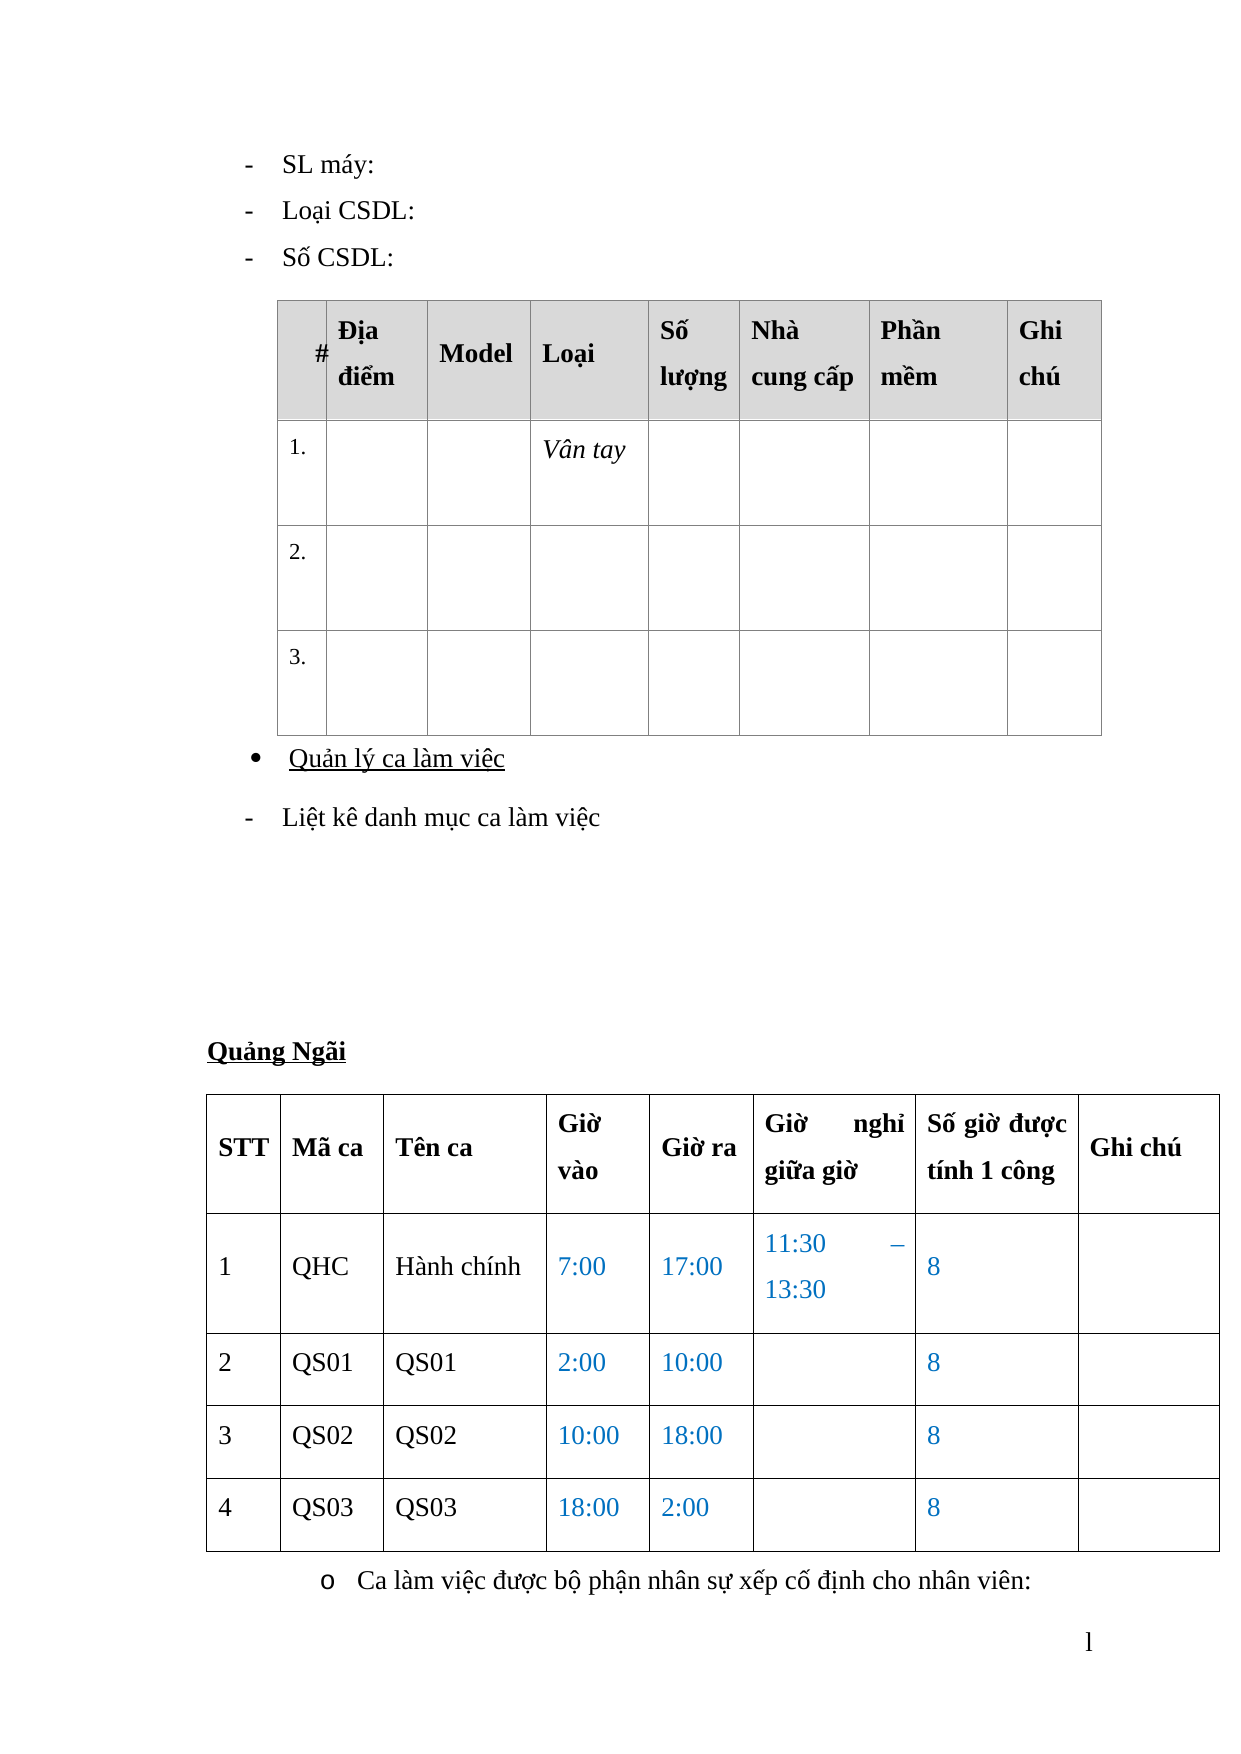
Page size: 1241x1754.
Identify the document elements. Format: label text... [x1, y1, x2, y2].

table_cell 2 [207, 1334, 280, 1405]
table_cell [531, 526, 648, 629]
table_cell 1 [207, 1214, 280, 1332]
table_cell [754, 1406, 915, 1478]
list Quản lý ca làm việc [251, 742, 1092, 773]
list Loại CSDL: [244, 194, 1092, 226]
table_header Phần mềm [870, 301, 1007, 419]
table_cell [870, 421, 1007, 524]
list SL máy: [244, 148, 1092, 179]
list Số CSDL: [244, 241, 1092, 272]
table_header Loại [531, 301, 648, 419]
table_cell [1079, 1214, 1219, 1332]
table_cell [327, 631, 427, 734]
table_cell 8 [916, 1406, 1078, 1478]
table_cell [740, 526, 869, 629]
table_cell 8 [916, 1214, 1078, 1332]
table_cell QS02 [281, 1406, 383, 1478]
table_cell 4 [207, 1479, 280, 1551]
table_cell [754, 1334, 915, 1405]
table_cell [428, 631, 530, 734]
table_cell [1008, 631, 1101, 734]
table_cell [740, 421, 869, 524]
table_cell 18:00 [650, 1406, 753, 1478]
text Quảng Ngãi [207, 1034, 1092, 1066]
table_cell [1079, 1406, 1219, 1478]
table_cell [1008, 526, 1101, 629]
table_cell 8 [916, 1334, 1078, 1405]
table_cell [428, 526, 530, 629]
table_header STT [207, 1095, 280, 1213]
table_header Số giờ được tính 1 công [916, 1095, 1078, 1213]
table_cell 8 [916, 1479, 1078, 1551]
table_cell 2:00 [650, 1479, 753, 1551]
table_cell QS01 [281, 1334, 383, 1405]
table_cell [740, 631, 869, 734]
list Liệt kê danh mục ca làm việc [244, 801, 1092, 832]
table_cell 10:00 [650, 1334, 753, 1405]
table_cell 3 [207, 1406, 280, 1478]
table_cell 11:30 – 13:30 [754, 1214, 915, 1332]
table_header Tên ca [384, 1095, 546, 1213]
table_cell QHC [281, 1214, 383, 1332]
table_cell [870, 526, 1007, 629]
table_cell [278, 526, 326, 629]
table_cell QS03 [384, 1479, 546, 1551]
table_header Giờ vào [547, 1095, 649, 1213]
table_header Mã ca [281, 1095, 383, 1213]
table_cell 18:00 [547, 1479, 649, 1551]
table_cell 10:00 [547, 1406, 649, 1478]
table_cell QS01 [384, 1334, 546, 1405]
table_cell Hành chính [384, 1214, 546, 1332]
table_header Nhà cung cấp [740, 301, 869, 419]
table_header Model [428, 301, 530, 419]
table_cell [1079, 1334, 1219, 1405]
table_cell 17:00 [650, 1214, 753, 1332]
table_cell QS03 [281, 1479, 383, 1551]
table_header Số lượng [649, 301, 739, 419]
table_header # [278, 301, 326, 419]
table_cell [1008, 421, 1101, 524]
table_cell [278, 421, 326, 524]
table_cell 7:00 [547, 1214, 649, 1332]
table_header Ghi chú [1008, 301, 1101, 419]
table_cell [1079, 1479, 1219, 1551]
table_cell [327, 526, 427, 629]
table_cell Vân tay [531, 421, 648, 524]
table_header Giờ ra [650, 1095, 753, 1213]
table_cell [870, 631, 1007, 734]
table_header Giờ nghỉ giữa giờ [754, 1095, 915, 1213]
list Ca làm việc được bộ phận nhân sự xếp cố định cho nhân viên: [319, 1564, 1092, 1598]
table_header Địa điểm [327, 301, 427, 419]
table_cell [649, 421, 739, 524]
table_header Ghi chú [1079, 1095, 1219, 1213]
table_cell [754, 1479, 915, 1551]
table_cell [327, 421, 427, 524]
table_cell [649, 631, 739, 734]
table_cell QS02 [384, 1406, 546, 1478]
table_cell [531, 631, 648, 734]
table_cell [649, 526, 739, 629]
table_cell [428, 421, 530, 524]
table_cell [278, 631, 326, 734]
table_cell 2:00 [547, 1334, 649, 1405]
